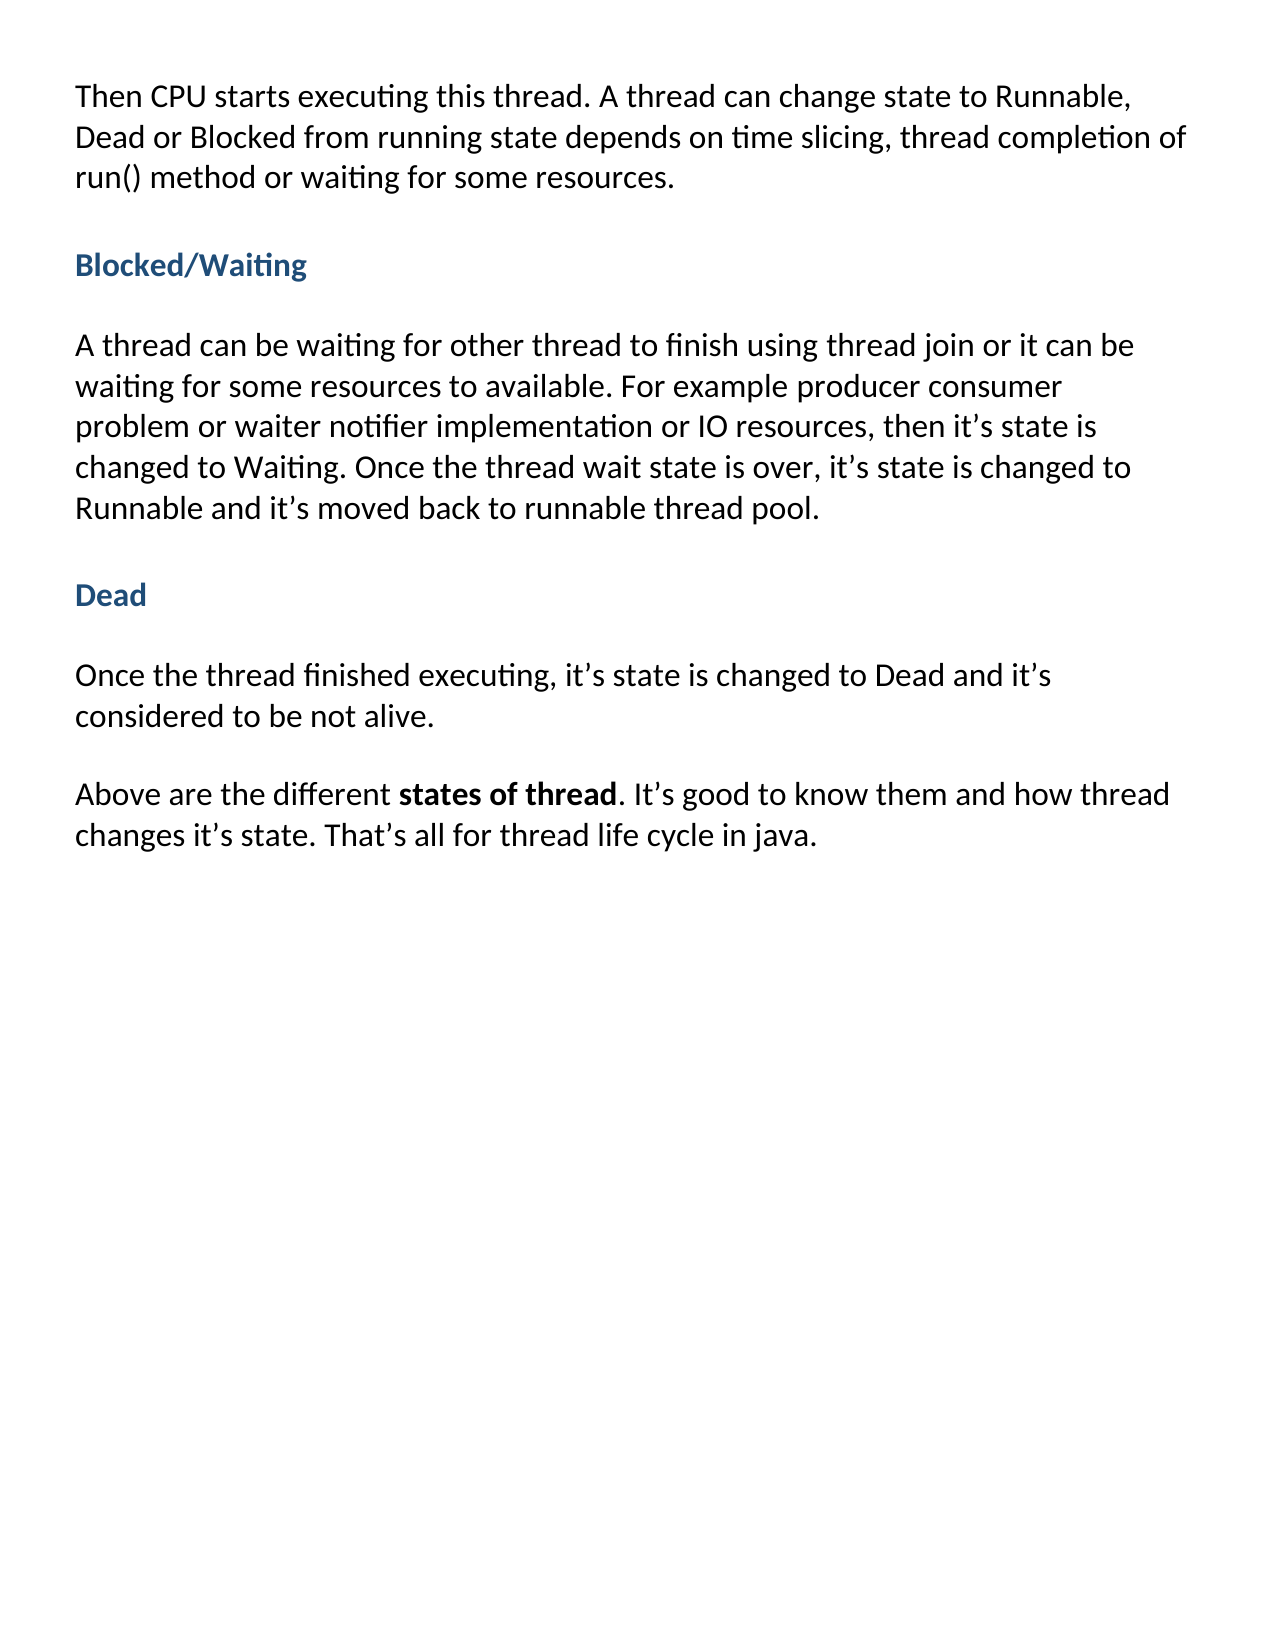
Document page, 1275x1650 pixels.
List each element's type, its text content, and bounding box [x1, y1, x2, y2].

subtitle Blocked/Waiting [75, 244, 1200, 285]
text A thread can be waiting for other thread to finish using thread join or it can be waiting for some resources to available. For example producer consumer problem or waiter notifier implementation or IO resources, then it’s state is changed to Waiting. Once the thread wait state is over, it’s state is changed to Runnable and it’s moved back to runnable thread pool. [75, 324, 1200, 527]
text Above are the different states of thread. It’s good to know them and how thread changes it’s state. That’s all for thread life cycle in java. [75, 773, 1200, 854]
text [75, 75, 1200, 197]
text Once the thread finished executing, it’s state is changed to Dead and it’s considered to be not alive. [75, 654, 1200, 736]
subtitle Dead [75, 574, 1200, 615]
